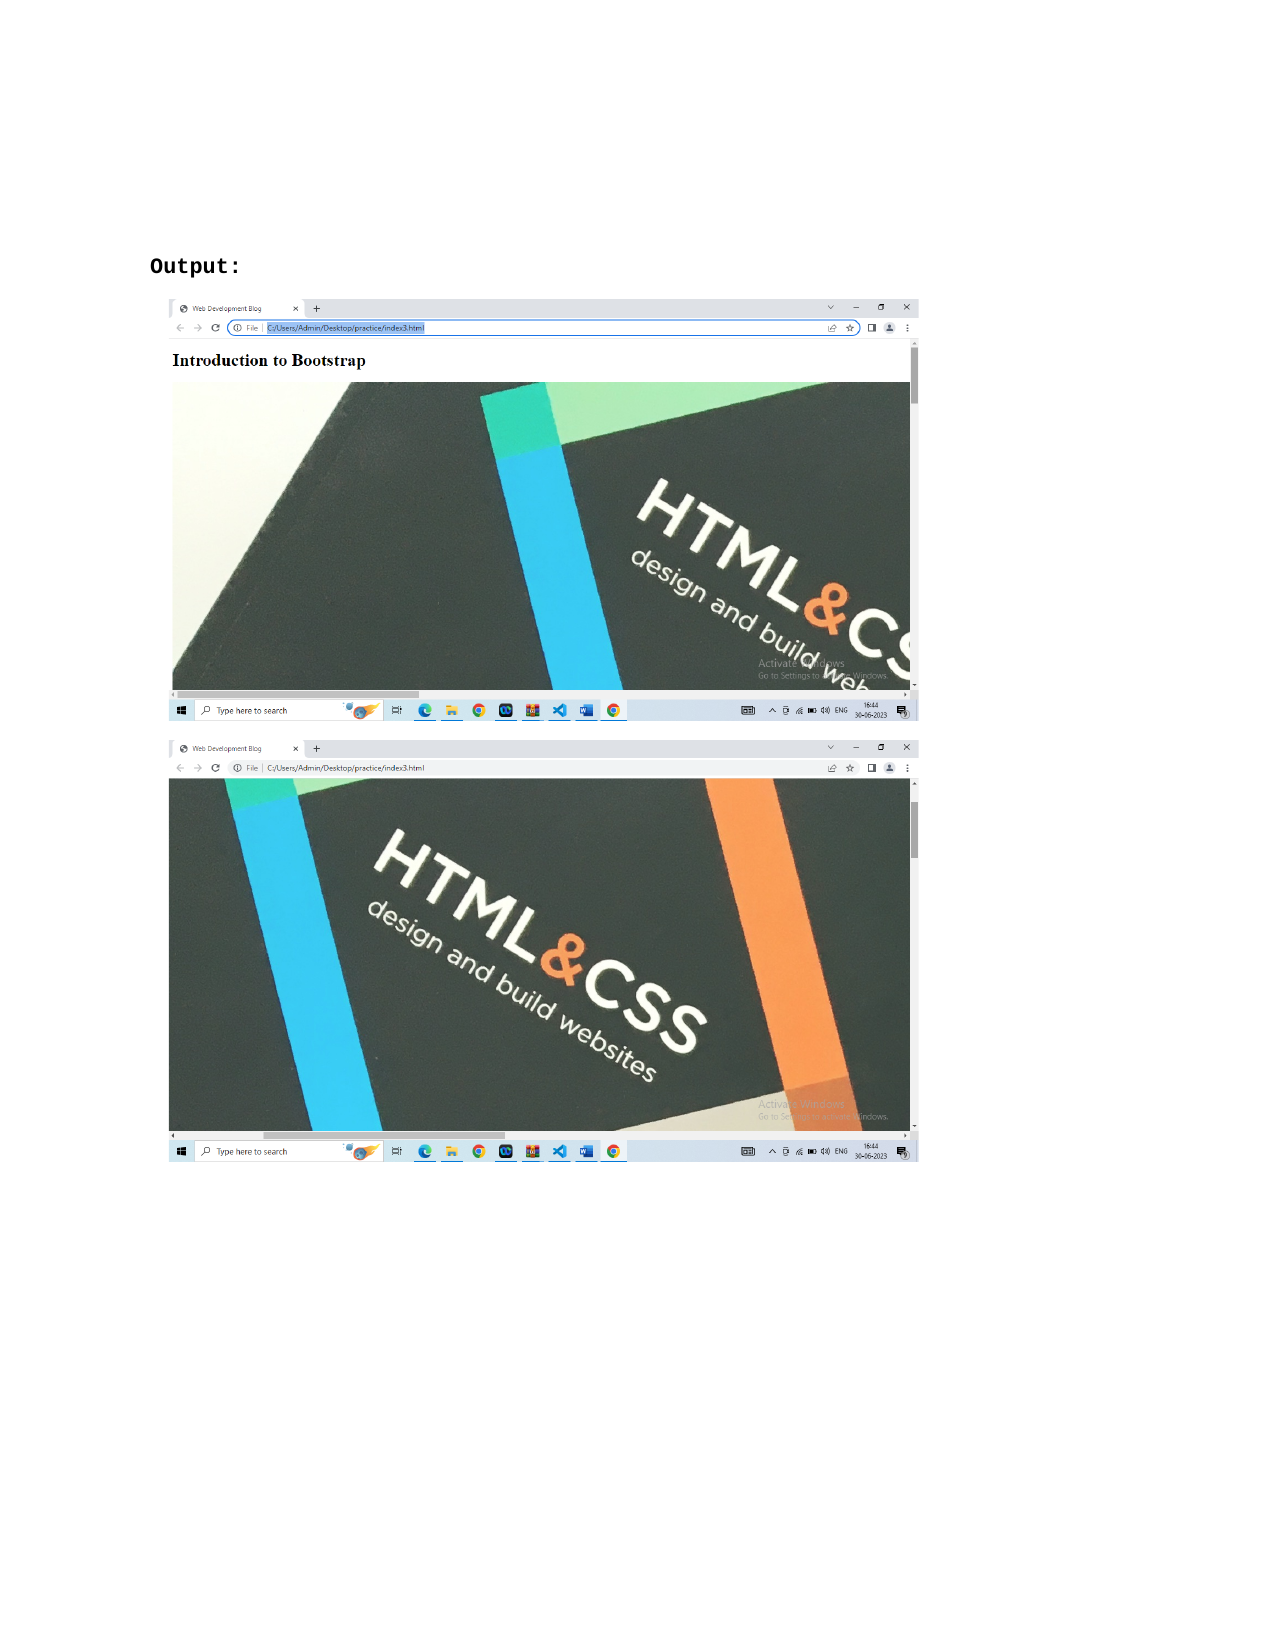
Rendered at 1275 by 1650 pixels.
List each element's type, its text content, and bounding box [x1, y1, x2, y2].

text Output: [150, 256, 1125, 281]
